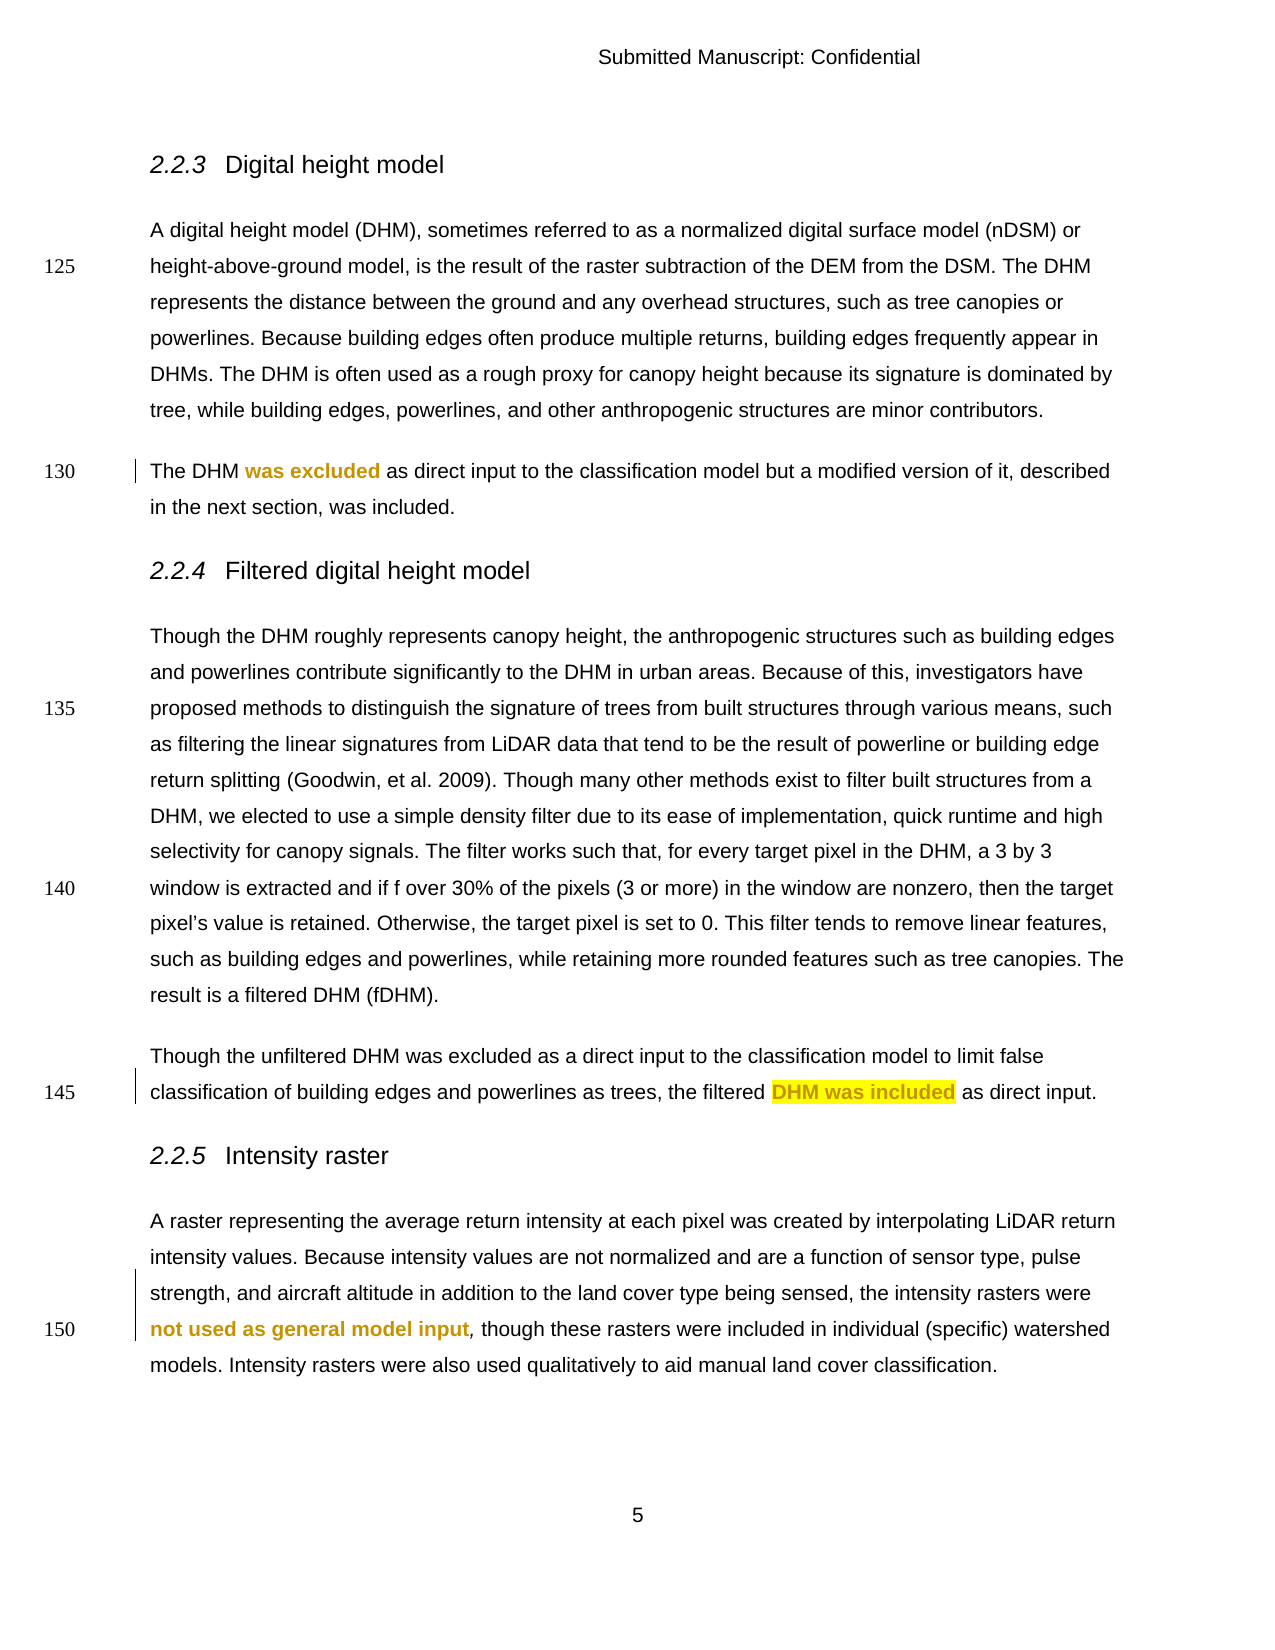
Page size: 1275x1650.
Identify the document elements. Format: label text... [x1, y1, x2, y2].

text Though the DHM roughly represents canopy height, the anthropogenic structures such as building edges and powerlines contribute significantly to the DHM in urban areas. Because of this, investigators have proposed methods to distinguish the signature of trees from built structures through various means, such as filtering the linear signatures from LiDAR data that tend to be the result of powerline or building edge return splitting . Though many other methods exist to filter built structures from a DHM, we elected to use a simple density filter due to its ease of implementation, quick runtime and high selectivity for canopy signals. The filter works such that, for every target pixel in the DHM, a 3 by 3 window is extracted and if f over 30% of the pixels (3 or more) in the window are nonzero, then the target pixel’s value is retained. Otherwise, the target pixel is set to 0. This filter tends to remove linear features, such as building edges and powerlines, while retaining more rounded features such as tree canopies. The result is a filtered DHM (fDHM). [150, 624, 1125, 1007]
subtitle Filtered digital height model [150, 556, 1125, 584]
subtitle Digital height model [150, 150, 1125, 179]
text A digital height model (DHM), sometimes referred to as a normalized digital surface model (nDSM) or height-above-ground model, is the result of the raster subtraction of the DEM from the DSM. The DHM represents the distance between the ground and any overhead structures, such as tree canopies or powerlines. Because building edges often produce multiple returns, building edges frequently appear in DHMs. The DHM is often used as a rough proxy for canopy height because its signature is dominated by tree, while building edges, powerlines, and other anthropogenic structures are minor contributors. [150, 218, 1125, 422]
subtitle Intensity raster [150, 1141, 1125, 1170]
text Though the unfiltered DHM was excluded as a direct input to the classification model to limit false classification of building edges and powerlines as trees, the filtered DHM was included as direct input. [150, 1044, 1125, 1104]
text A raster representing the average return intensity at each pixel was created by interpolating LiDAR return intensity values. Because intensity values are not normalized and are a function of sensor type, pulse strength, and aircraft altitude in addition to the land cover type being sensed, the intensity rasters were not used as general model input, though these rasters were included in individual (specific) watershed models. Intensity rasters were also used qualitatively to aid manual land cover classification. [150, 1209, 1125, 1377]
text The DHM was excluded as direct input to the classification model but a modified version of it, described in the next section, was included. [150, 459, 1125, 519]
